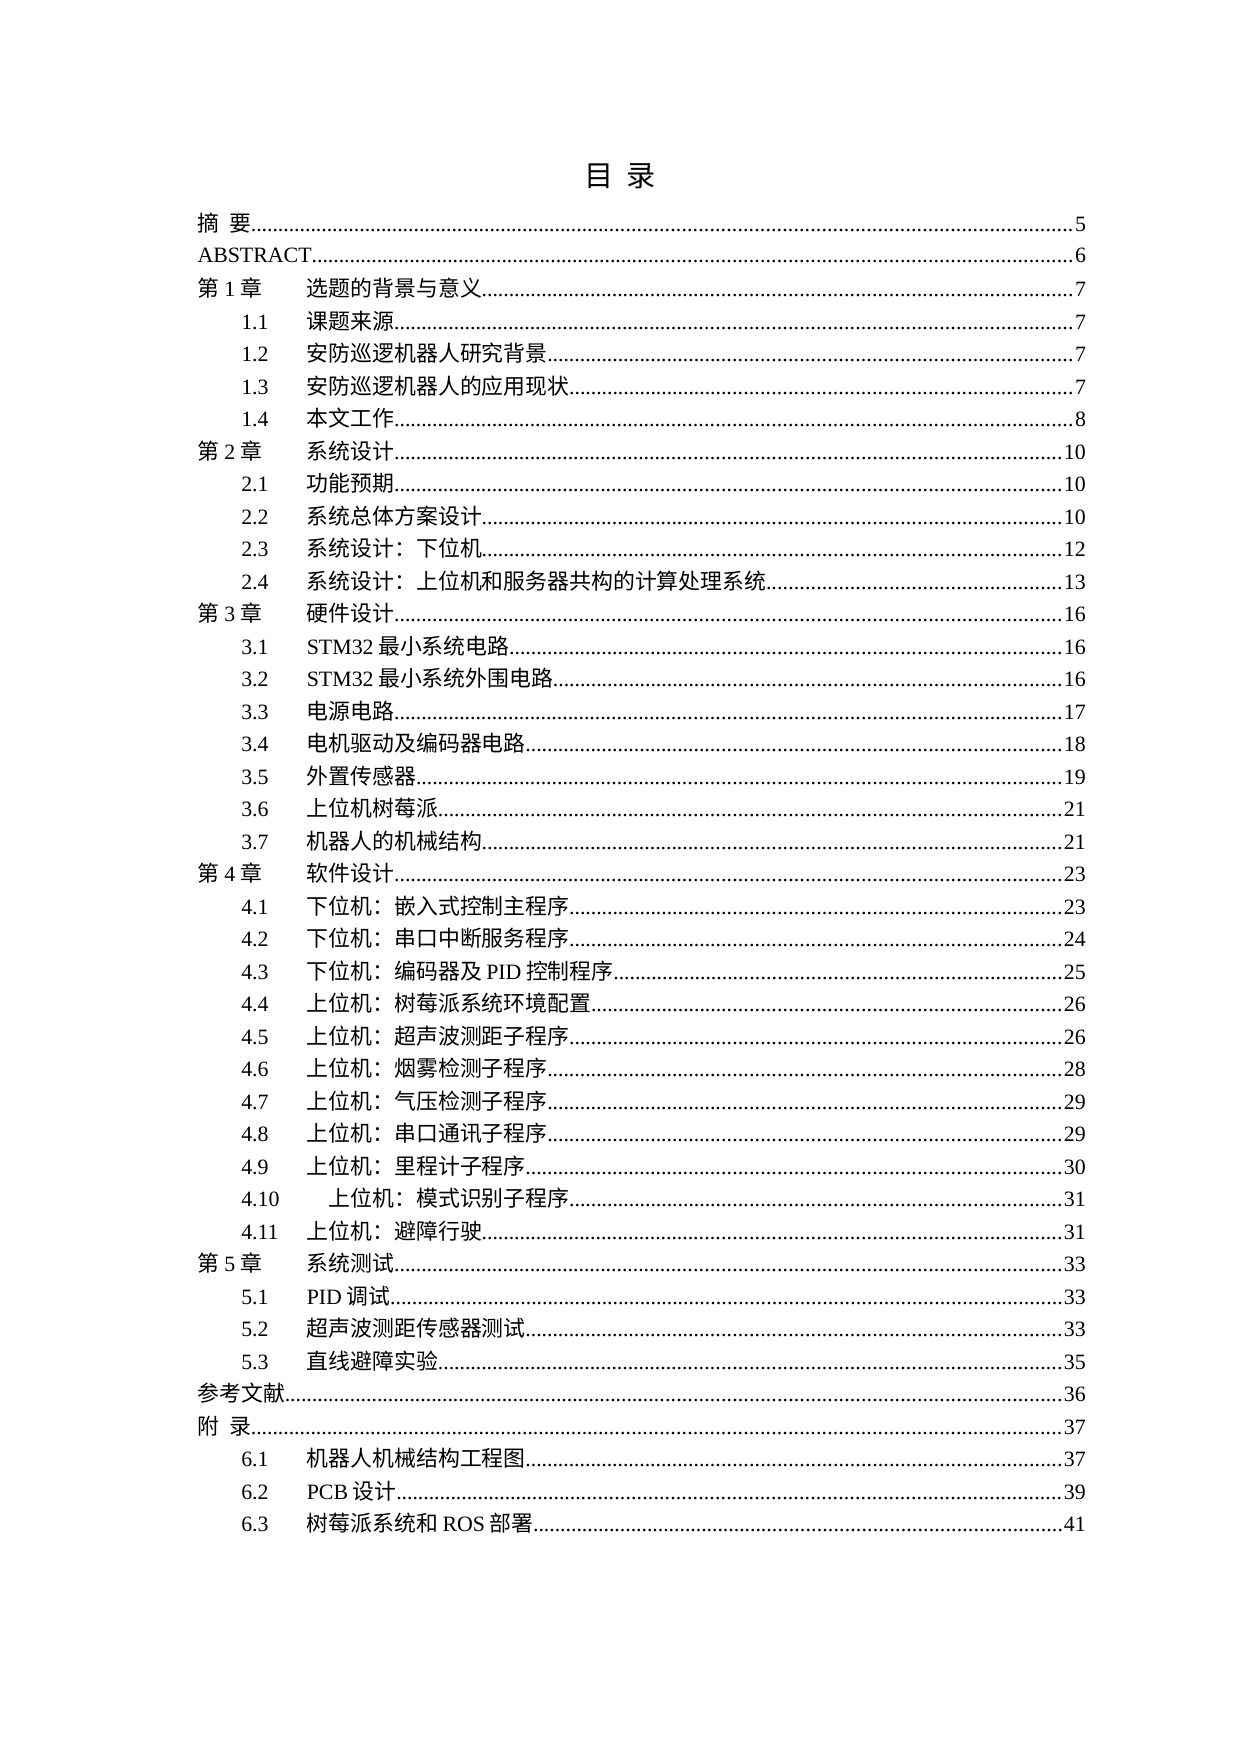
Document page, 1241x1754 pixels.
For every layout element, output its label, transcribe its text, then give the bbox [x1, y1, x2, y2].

text 目 录 [153, 141, 1087, 206]
